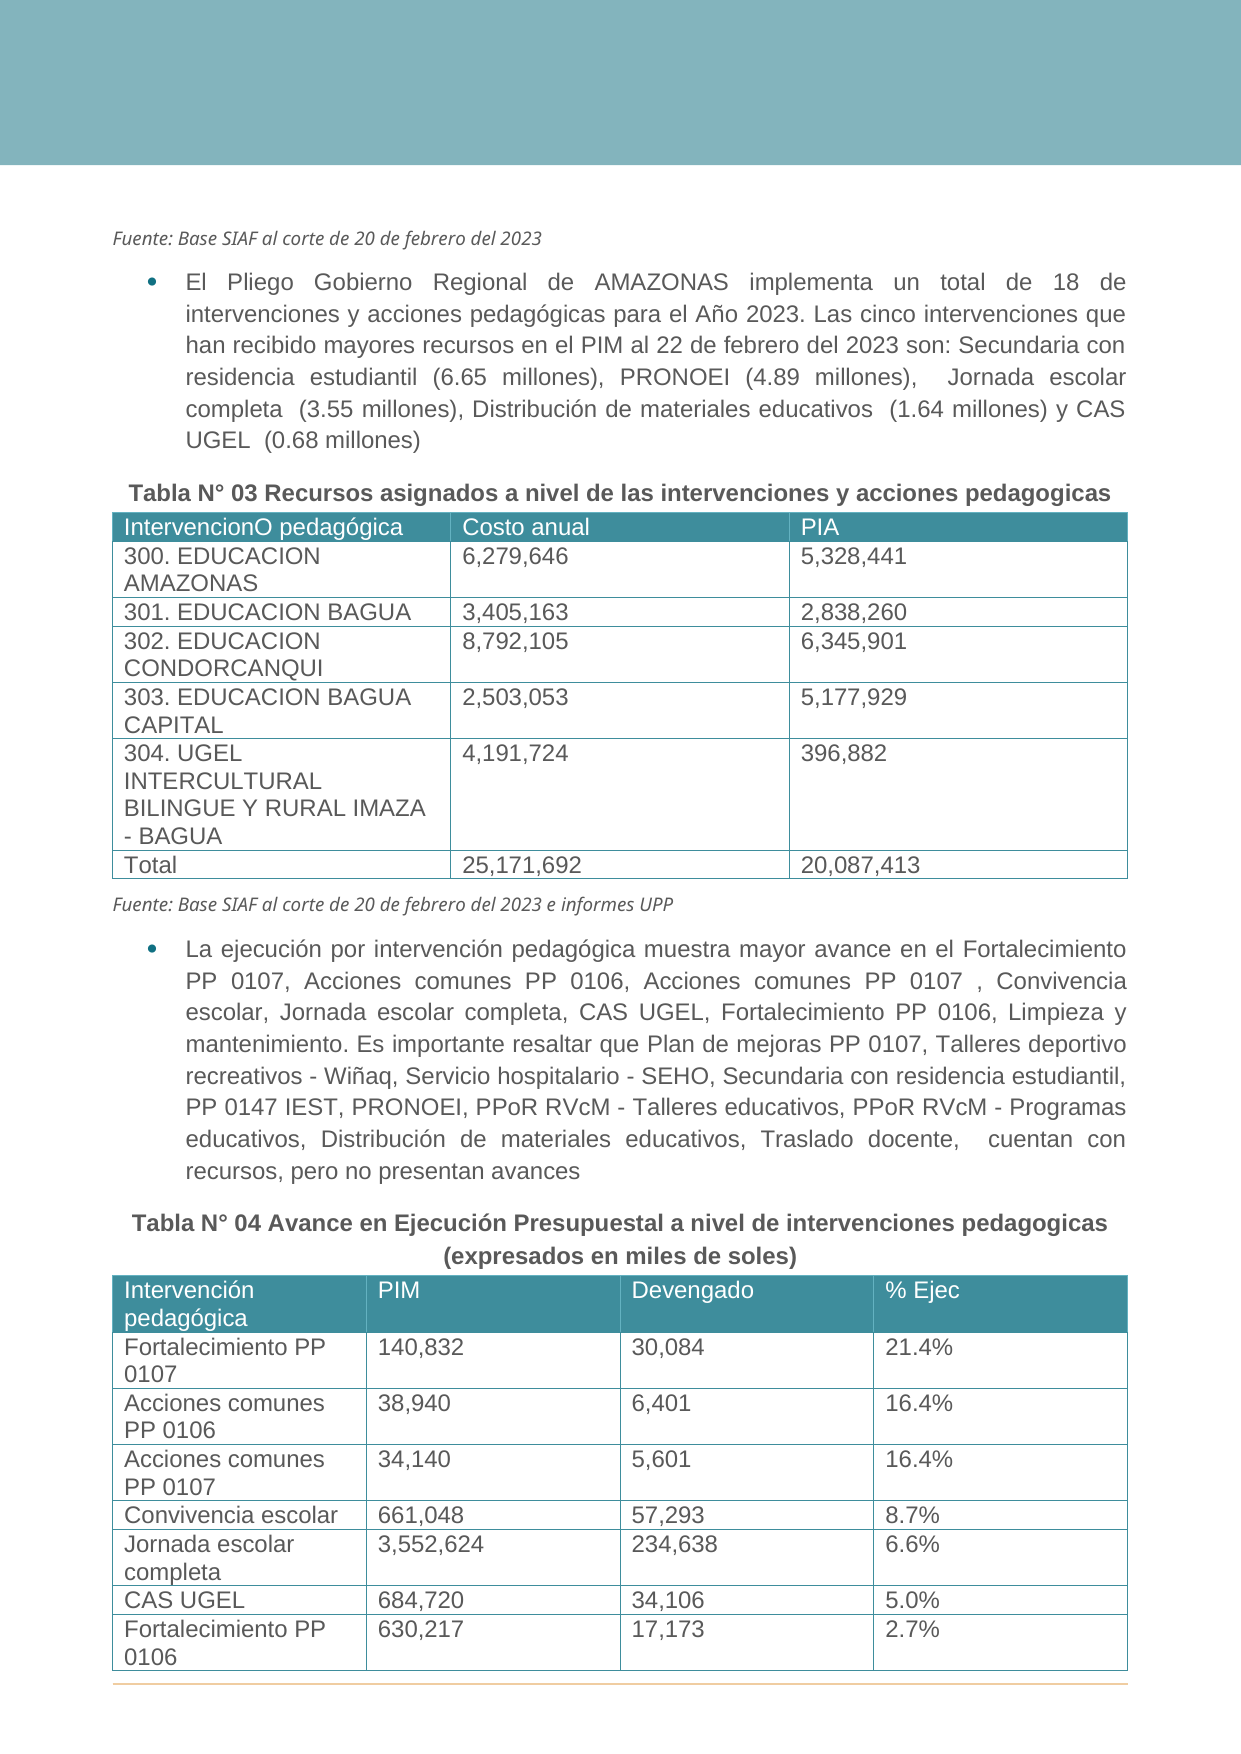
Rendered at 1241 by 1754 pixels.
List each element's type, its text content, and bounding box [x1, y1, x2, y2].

table_cell 301. EDUCACION BAGUA [113, 598, 450, 626]
text Fuente: Base SIAF al corte de 20 de febrero del 2023 e informes UPP [112, 892, 1128, 917]
table_cell 57,293 [621, 1501, 873, 1529]
table_cell CAS UGEL [113, 1586, 366, 1614]
table_cell 20,087,413 [790, 851, 1127, 878]
table_cell 25,171,692 [451, 851, 789, 878]
table_cell Jornada escolar completa [113, 1530, 366, 1585]
table_header PIA [790, 513, 1127, 541]
table_cell 234,638 [621, 1530, 873, 1585]
table_cell 304. UGEL INTERCULTURAL BILINGUE Y RURAL IMAZA - BAGUA [113, 739, 450, 849]
table_cell Acciones comunes PP 0106 [113, 1389, 366, 1444]
table_cell 3,405,163 [451, 598, 789, 626]
table_cell 630,217 [367, 1615, 620, 1670]
table_cell 303. EDUCACION BAGUA CAPITAL [113, 683, 450, 738]
text Tabla N° 03 Recursos asignados a nivel de las intervenciones y acciones pedagogicas [112, 479, 1128, 507]
table_cell 21.4% [874, 1333, 1127, 1388]
table_cell 8,792,105 [451, 627, 789, 682]
text Fuente: Base SIAF al corte de 20 de febrero del 2023 [112, 225, 1128, 251]
table_cell Fortalecimiento PP 0107 [113, 1333, 366, 1388]
table_header Intervención pedagógica [113, 1276, 366, 1332]
text Tabla N° 04 Avance en Ejecución Presupuestal a nivel de intervenciones pedagogicas (expresados en miles de soles) [112, 1209, 1128, 1270]
table_cell 17,173 [621, 1615, 873, 1670]
table_cell 302. EDUCACION CONDORCANQUI [113, 627, 450, 682]
table_cell 6.6% [874, 1530, 1127, 1585]
table_header PIM [367, 1276, 620, 1332]
table_cell Acciones comunes PP 0107 [113, 1445, 366, 1500]
table_cell 6,345,901 [790, 627, 1127, 682]
table_cell 396,882 [790, 739, 1127, 849]
table_cell Fortalecimiento PP 0106 [113, 1615, 366, 1670]
table_cell 5,328,441 [790, 542, 1127, 597]
table_cell 2.7% [874, 1615, 1127, 1670]
list La ejecución por intervención pedagógica muestra mayor avance en el Fortalecimiento PP 0107, Acciones comunes PP 0106, Acciones comunes PP 0107 , Convivencia escolar, Jornada escolar completa, CAS UGEL, Fortalecimiento PP 0106, Limpieza y mantenimiento. Es importante resaltar que Plan de mejoras PP 0107, Talleres deportivo recreativos - Wiñaq, Servicio hospitalario - SEHO, Secundaria con residencia estudiantil, PP 0147 IEST, PRONOEI, PPoR RVcM - Talleres educativos, PPoR RVcM - Programas educativos, Distribución de materiales educativos, Traslado docente, cuentan con recursos, pero no presentan avances [148, 935, 1128, 1184]
table_cell 684,720 [367, 1586, 620, 1614]
table_cell 8.7% [874, 1501, 1127, 1529]
table_header % Ejec [874, 1276, 1127, 1332]
table_cell 38,940 [367, 1389, 620, 1444]
table_cell 30,084 [621, 1333, 873, 1388]
table_header Costo anual [451, 513, 789, 541]
table_cell Convivencia escolar [113, 1501, 366, 1529]
table_cell 16.4% [874, 1445, 1127, 1500]
table_cell 34,106 [621, 1586, 873, 1614]
table_cell 6,279,646 [451, 542, 789, 597]
table_cell 5,601 [621, 1445, 873, 1500]
list El Pliego Gobierno Regional de AMAZONAS implementa un total de 18 de intervenciones y acciones pedagógicas para el Año 2023. Las cinco intervenciones que han recibido mayores recursos en el PIM al 22 de febrero del 2023 son: Secundaria con residencia estudiantil (6.65 millones), PRONOEI (4.89 millones), Jornada escolar completa (3.55 millones), Distribución de materiales educativos (1.64 millones) y CAS UGEL (0.68 millones) [148, 268, 1128, 454]
table_cell 16.4% [874, 1389, 1127, 1444]
table_cell Total [113, 851, 450, 878]
table_cell 6,401 [621, 1389, 873, 1444]
table_cell 5.0% [874, 1586, 1127, 1614]
table_cell 4,191,724 [451, 739, 789, 849]
table_cell 3,552,624 [367, 1530, 620, 1585]
table_cell 5,177,929 [790, 683, 1127, 738]
table_cell 34,140 [367, 1445, 620, 1500]
table_cell 140,832 [367, 1333, 620, 1388]
table_header IntervencionO pedagógica [113, 513, 450, 541]
table_cell 661,048 [367, 1501, 620, 1529]
table_cell 2,838,260 [790, 598, 1127, 626]
table_cell 300. EDUCACION AMAZONAS [113, 542, 450, 597]
table_header Devengado [621, 1276, 873, 1332]
table_cell 2,503,053 [451, 683, 789, 738]
